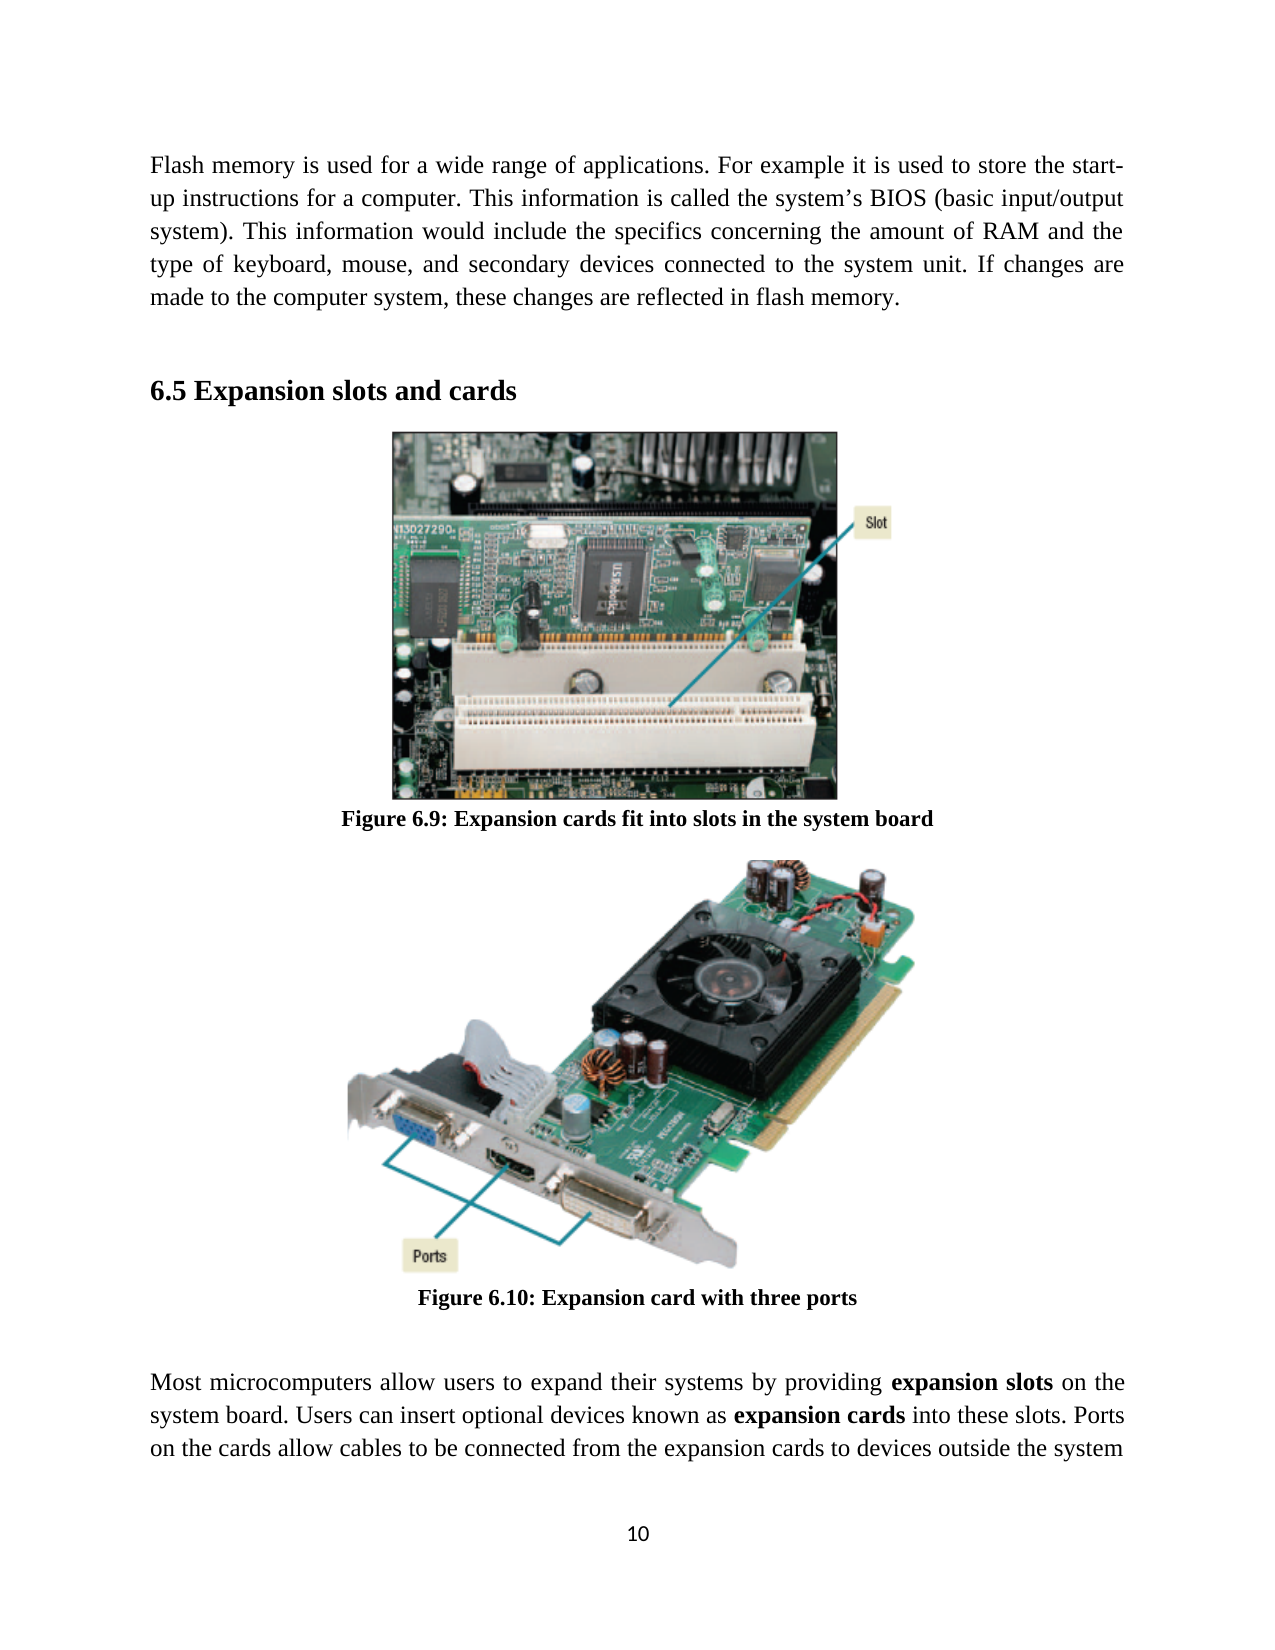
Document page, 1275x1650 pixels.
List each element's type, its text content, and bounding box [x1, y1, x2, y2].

text Figure 6.9: Expansion cards fit into slots in the system board [150, 805, 1125, 831]
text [150, 1367, 1125, 1462]
text Flash memory is used for a wide range of applications. For example it is used to store the start-up instructions for a computer. This information is called the system’s BIOS (basic input/output system). This information would include the specifics concerning the amount of RAM and the type of keyboard, mouse, and secondary devices connected to the system unit. If changes are made to the computer system, these changes are reflected in flash memory. [150, 150, 1125, 311]
picture [383, 427, 892, 806]
text 6.5 Expansion slots and cards [150, 373, 1125, 406]
text Figure 6.10: Expansion card with three ports [150, 1284, 1125, 1310]
